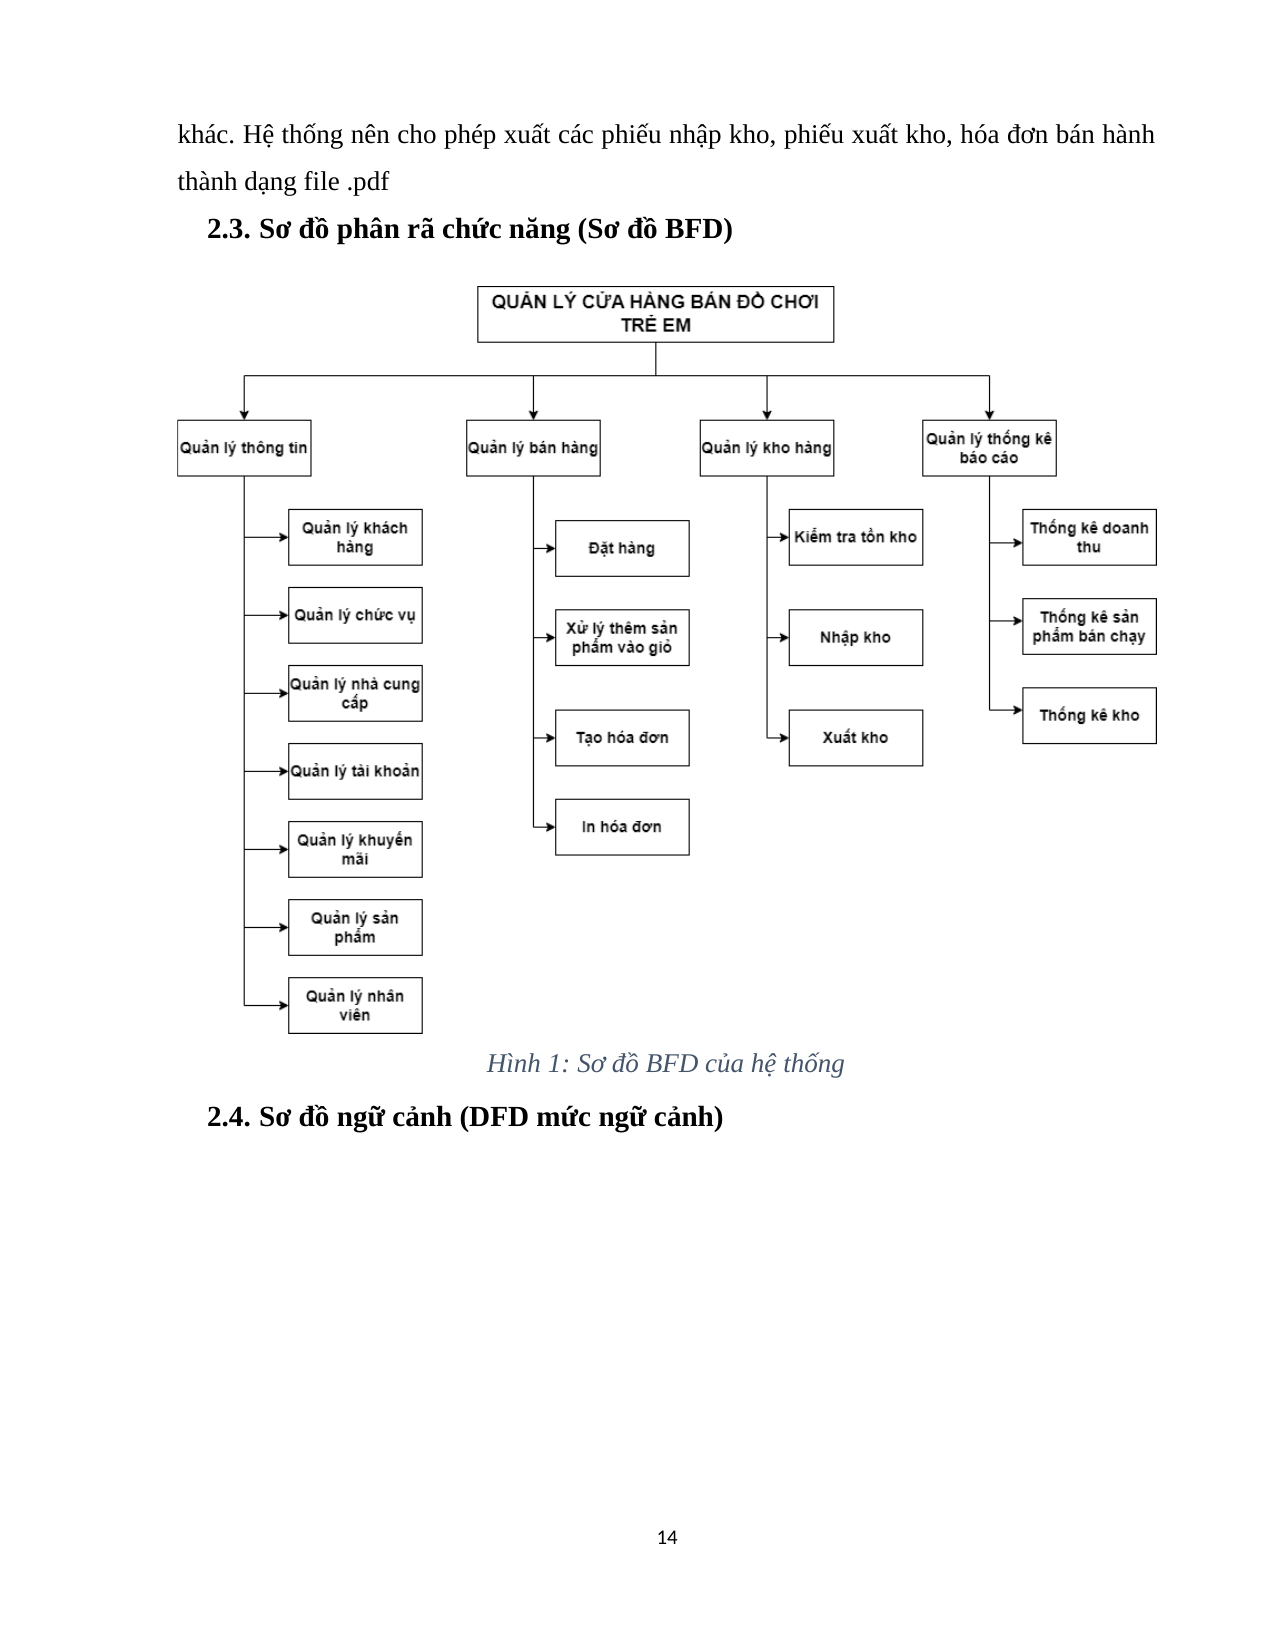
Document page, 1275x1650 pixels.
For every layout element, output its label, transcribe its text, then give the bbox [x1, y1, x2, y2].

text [177, 118, 1157, 196]
list Sơ đồ ngữ cảnh (DFD mức ngữ cảnh) [207, 1099, 1157, 1133]
list Sơ đồ phân rã chức năng (Sơ đồ BFD) [207, 211, 1157, 245]
picture [177, 286, 1157, 1034]
text Hình 1: Sơ đồ BFD của hệ thống [177, 1048, 1157, 1079]
